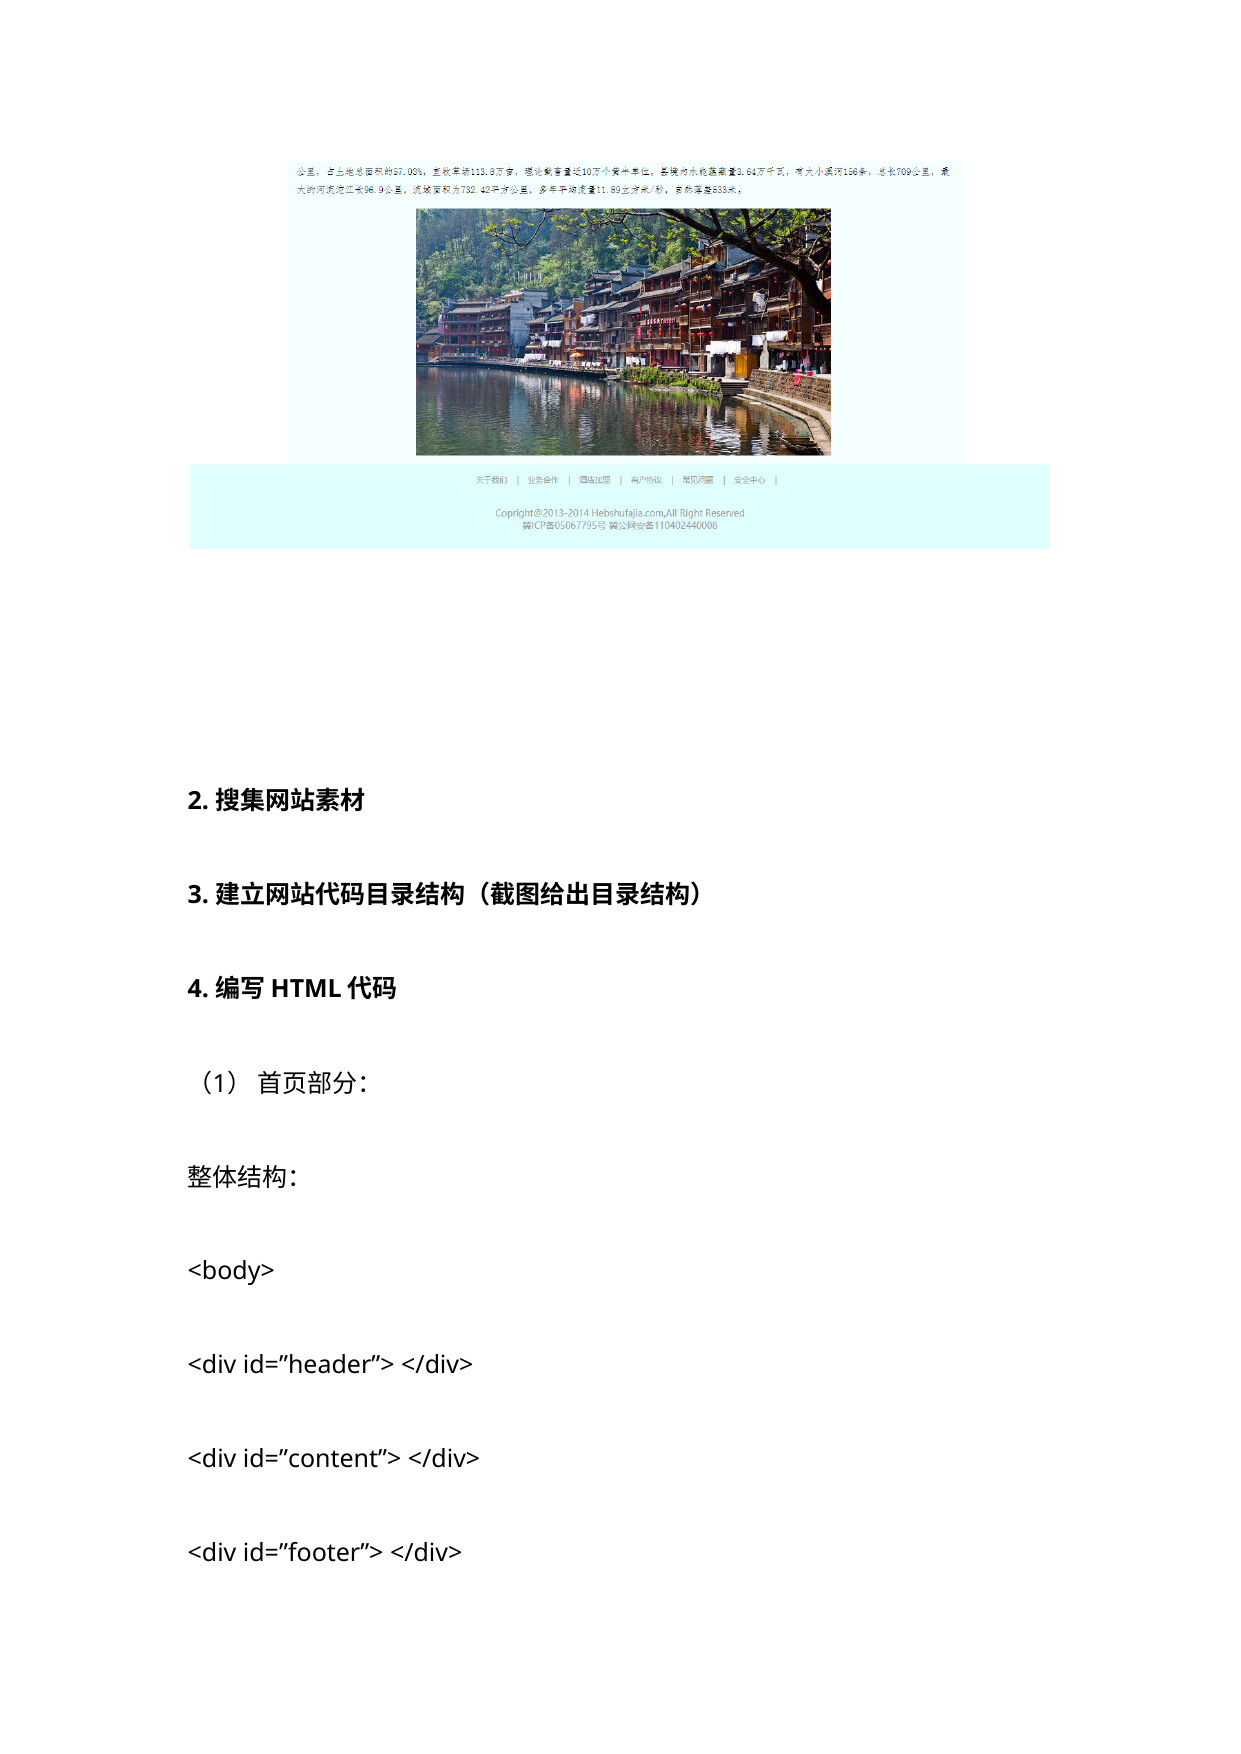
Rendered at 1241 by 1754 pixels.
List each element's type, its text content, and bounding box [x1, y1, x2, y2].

text <body> [187, 1237, 1053, 1302]
text <div id=”content”> </div> [187, 1425, 1053, 1490]
subtitle 4. 编写HTML代码 [187, 954, 1053, 1019]
text <div id=”footer”> </div> [187, 1519, 1053, 1584]
picture [187, 162, 1053, 551]
text （1） 首页部分： [187, 1049, 1053, 1114]
text <div id=”header”> </div> [187, 1331, 1053, 1396]
text 整体结构： [187, 1143, 1053, 1208]
subtitle 2. 搜集网站素材 [187, 766, 1053, 831]
subtitle 3. 建立网站代码目录结构（截图给出目录结构） [187, 860, 1053, 925]
